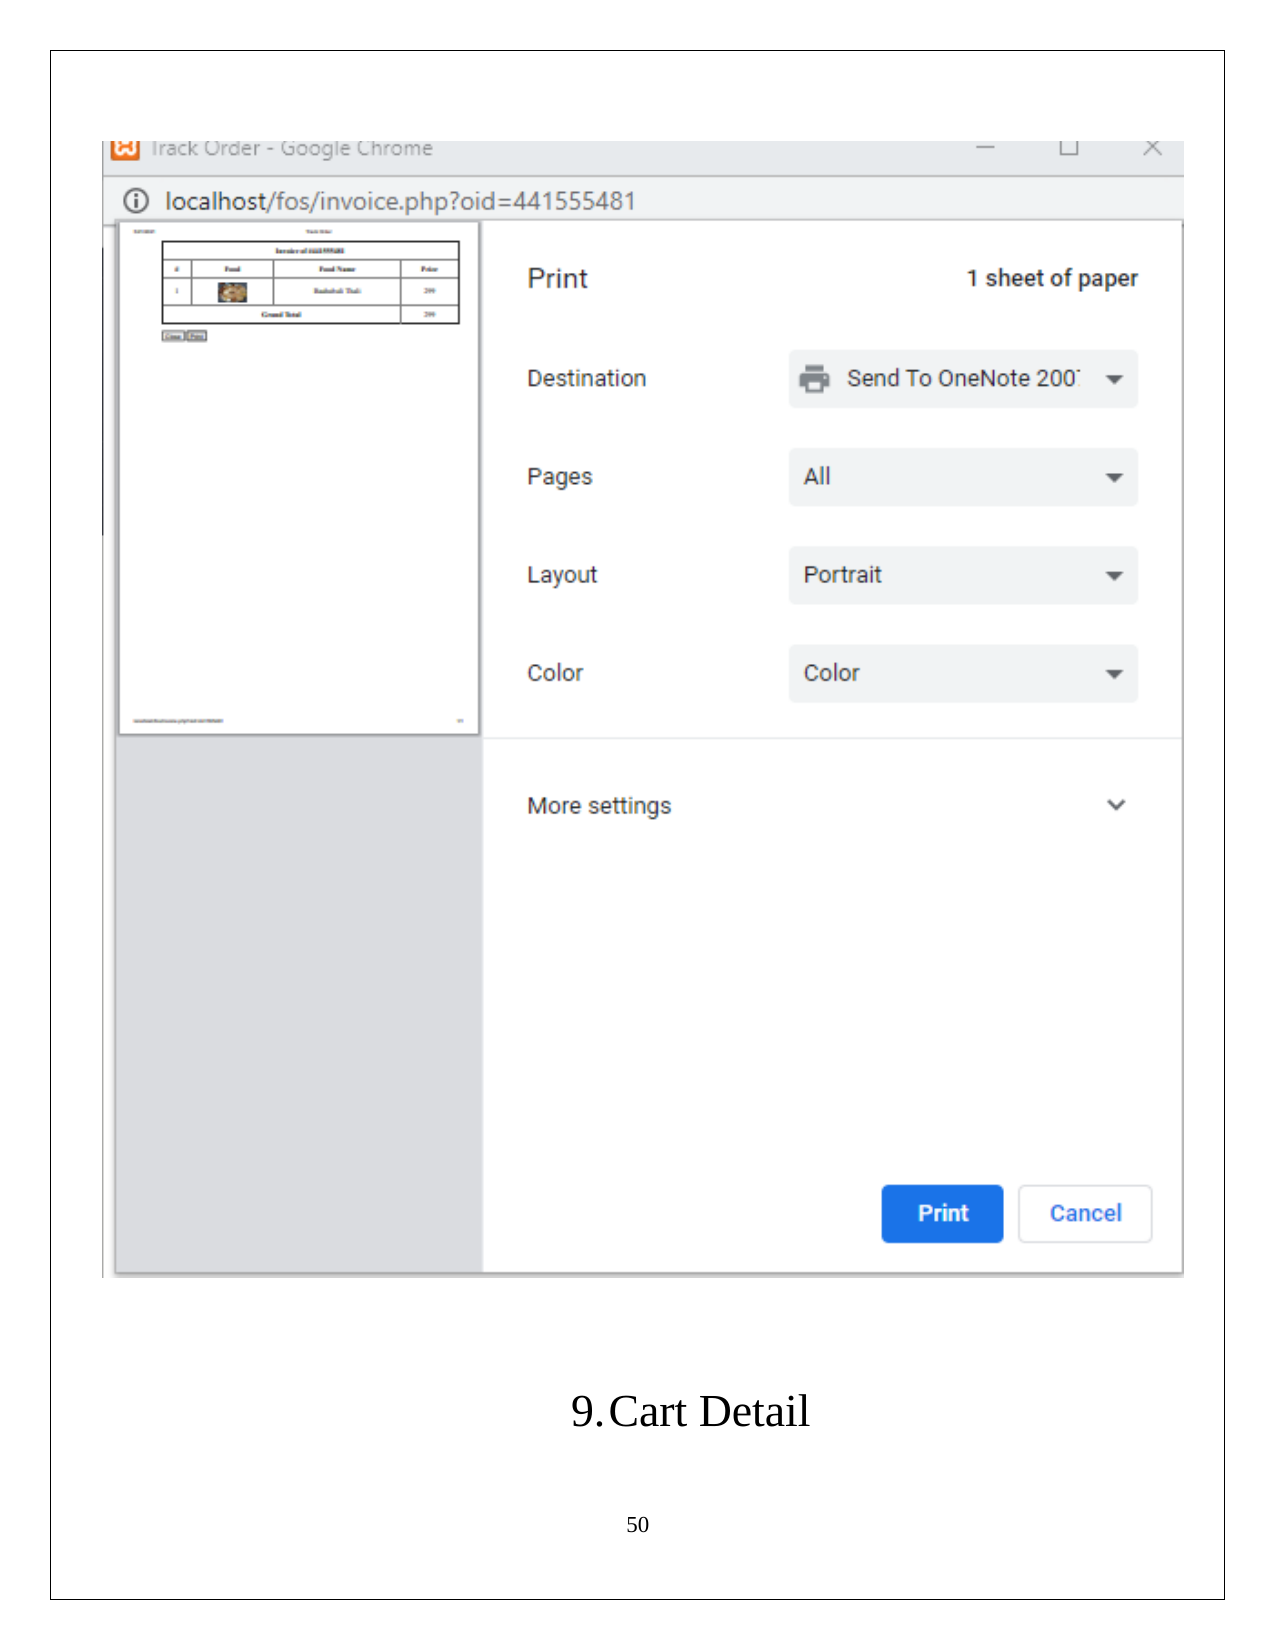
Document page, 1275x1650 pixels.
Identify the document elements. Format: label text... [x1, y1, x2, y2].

list Cart Detail [177, 1383, 1204, 1436]
picture [102, 141, 1184, 1278]
